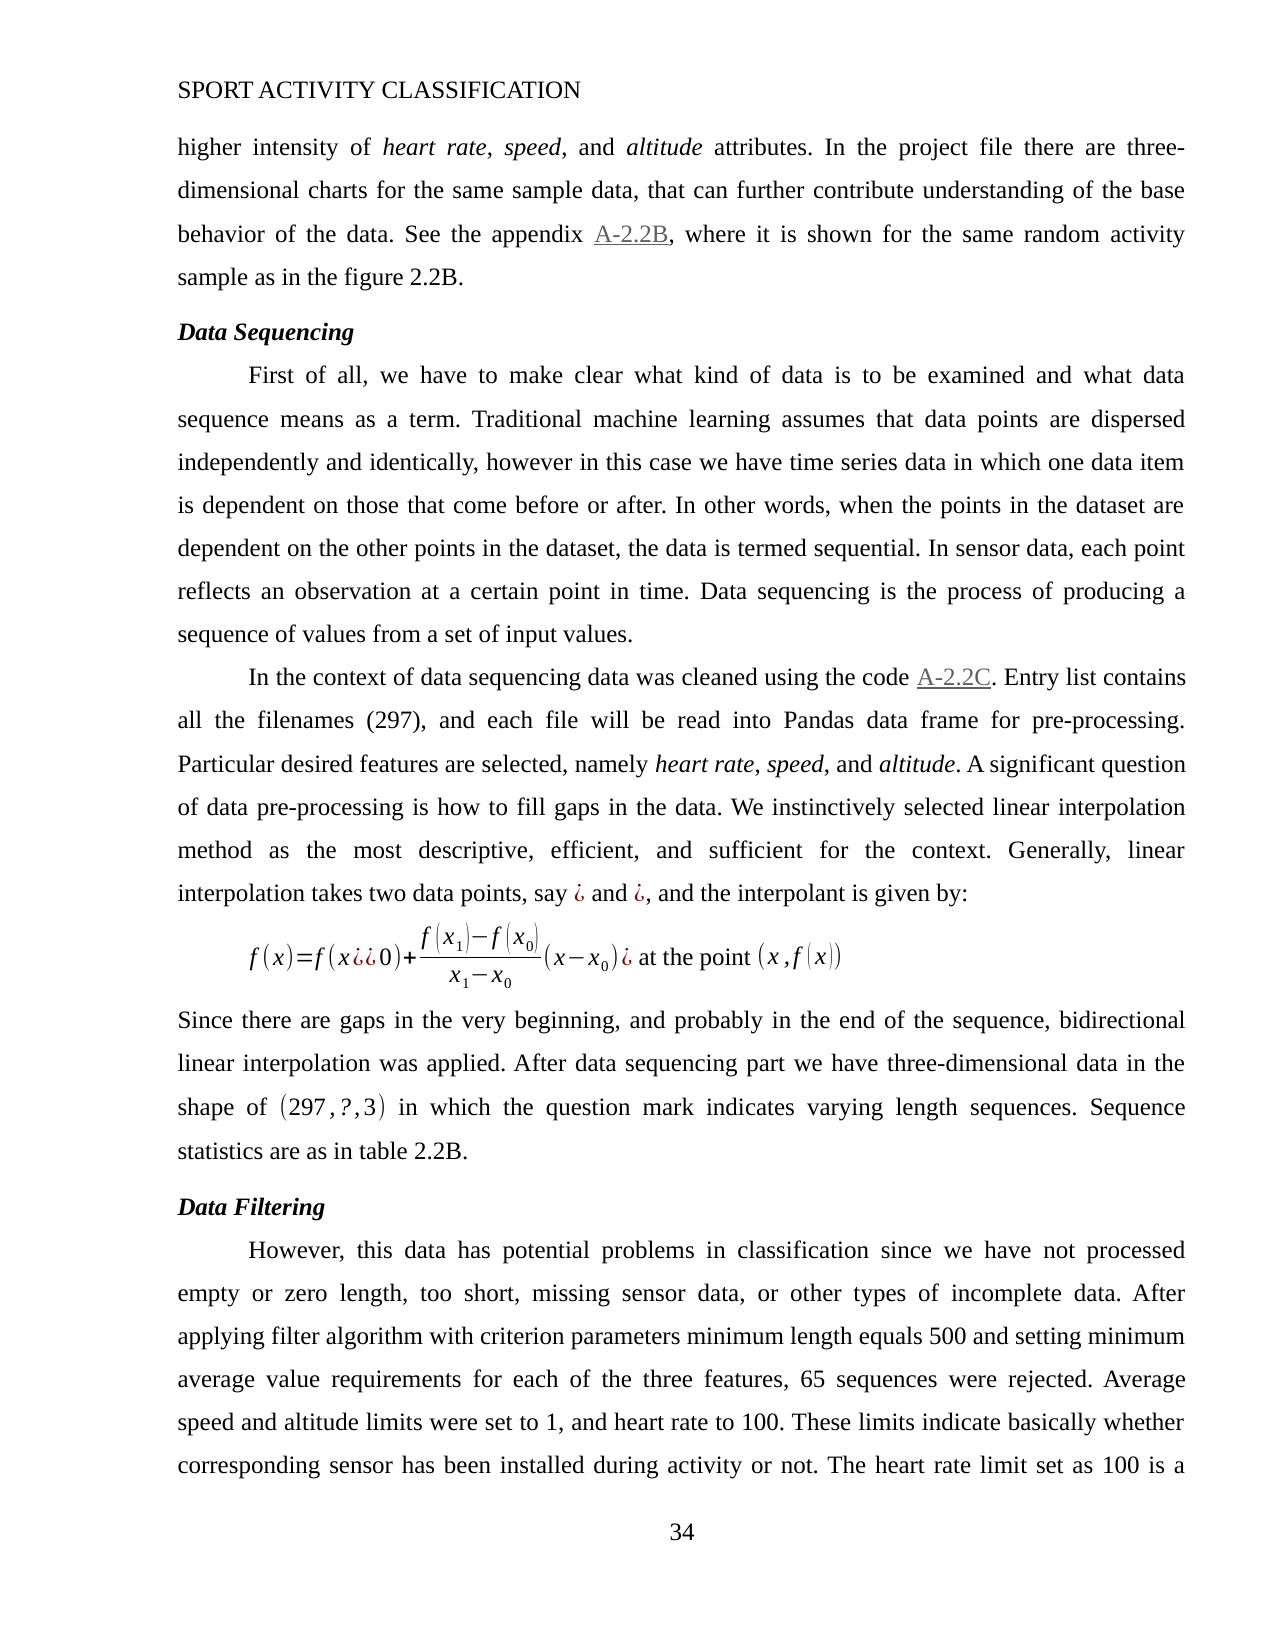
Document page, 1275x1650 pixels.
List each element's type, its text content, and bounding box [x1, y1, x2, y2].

text In the context of data sequencing data was cleaned using the code A-2.2C. Entry list contains all the filenames (297), and each file will be read into Pandas data frame for pre-processing. Particular desired features are selected, namely heart rate, speed, and altitude. A significant question of data pre-processing is how to fill gaps in the data. We instinctively selected linear interpolation method as the most descriptive, efficient, and sufficient for the context. Generally, linear interpolation takes two data points, say and , and the interpolant is given by: [177, 662, 1186, 907]
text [177, 1235, 1186, 1479]
text First of all, we have to make clear what kind of data is to be examined and what data sequence means as a term. Traditional machine learning assumes that data points are dispersed independently and identically, however in this case we have time series data in which one data item is dependent on those that come before or after. In other words, when the points in the dataset are dependent on the other points in the dataset, the data is termed sequential. In sensor data, each point reflects an observation at a certain point in time. Data sequencing is the process of producing a sequence of values from a set of input values. [177, 361, 1186, 648]
subtitle Data Sequencing [177, 317, 1186, 346]
text higher intensity of heart rate, speed, and altitude attributes. In the project file there are three-dimensional charts for the same sample data, that can further contribute understanding of the base behavior of the data. See the appendix A-2.2B, where it is shown for the same random activity sample as in the figure 2.2B. [177, 132, 1186, 291]
text Since there are gaps in the very beginning, and probably in the end of the sequence, bidirectional linear interpolation was applied. After data sequencing part we have three-dimensional data in the shape of in which the question mark indicates varying length sequences. Sequence statistics are as in table 2.2B. [177, 1005, 1186, 1165]
text at the point [177, 921, 1186, 991]
subtitle Data Filtering [177, 1192, 1186, 1220]
